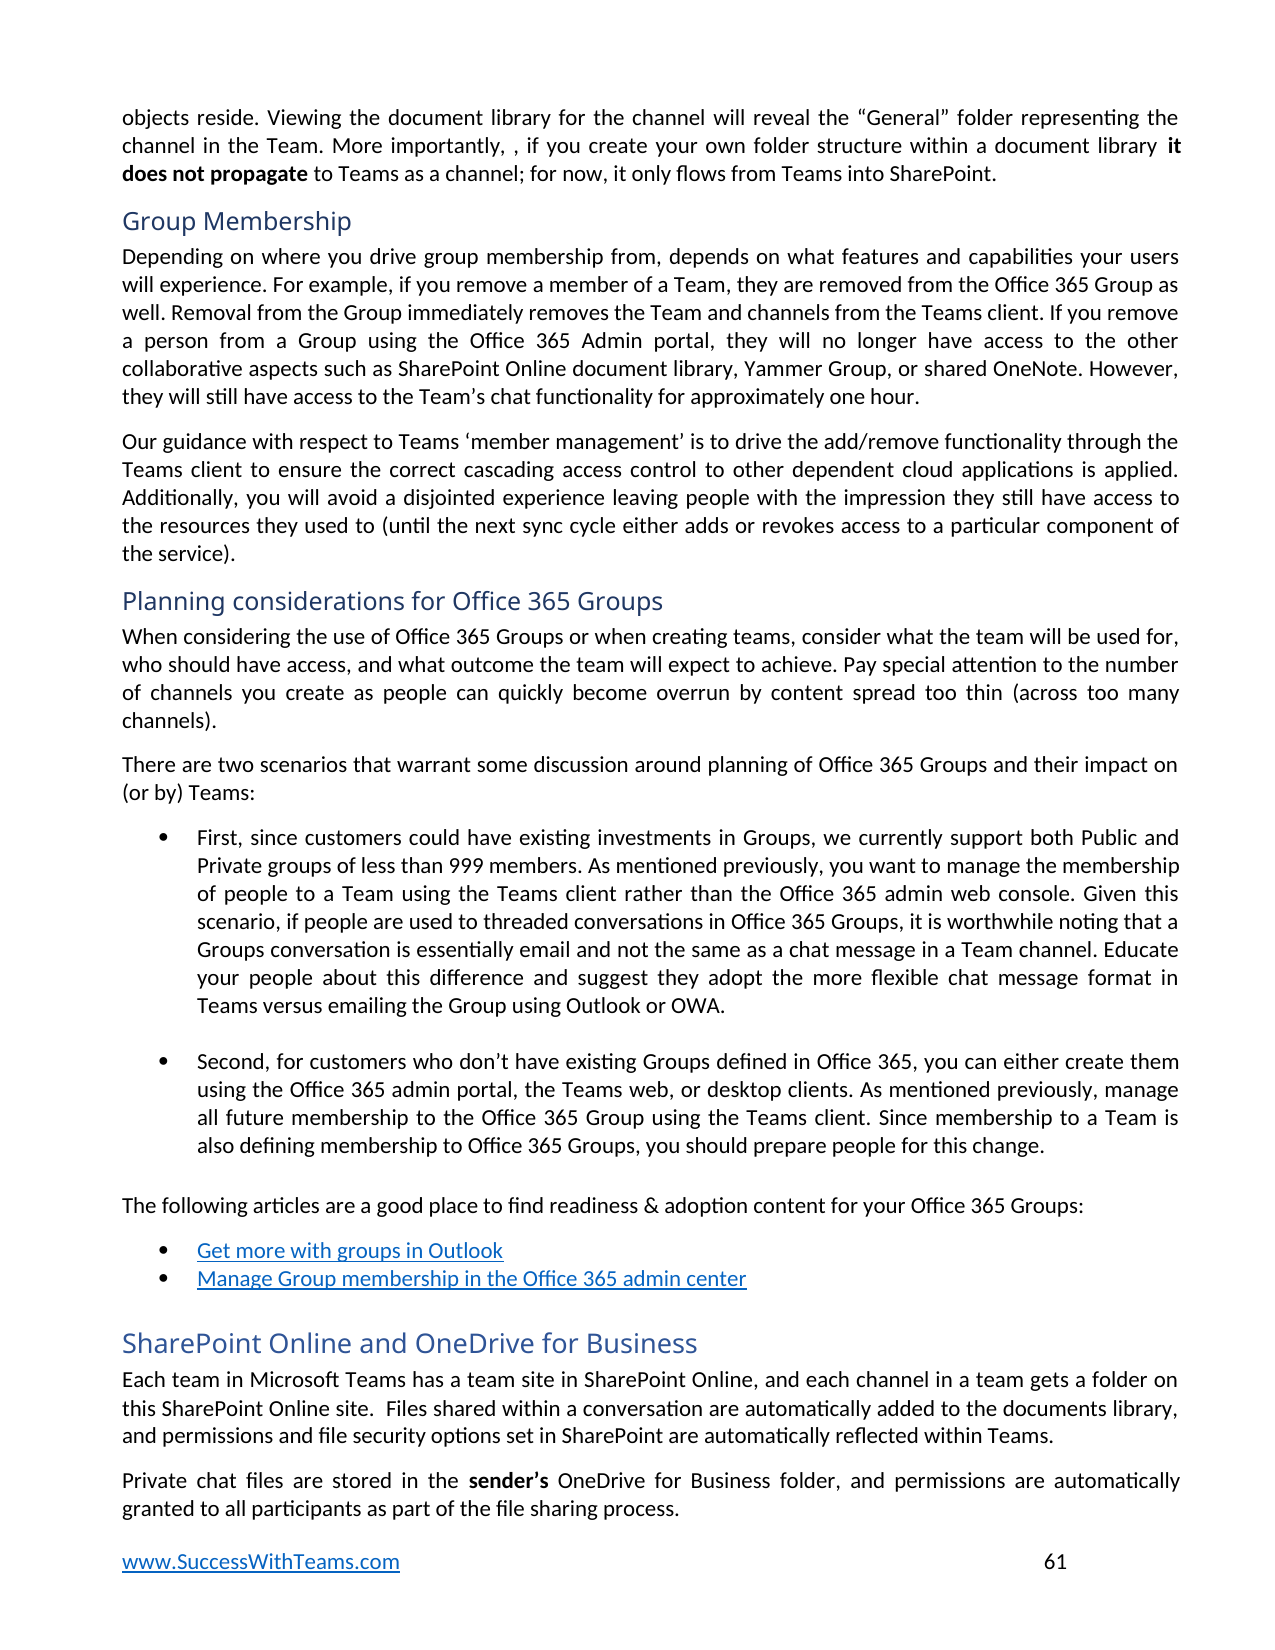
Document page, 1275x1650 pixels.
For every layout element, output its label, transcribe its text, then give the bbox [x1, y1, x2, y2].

list Get more with groups in Outlook [159, 1236, 1181, 1264]
text Private chat files are stored in the sender’s OneDrive for Business folder, and permissions are automatically granted to all participants as part of the file sharing process. [122, 1466, 1181, 1522]
text There are two scenarios that warrant some discussion around planning of Office 365 Groups and their impact on (or by) Teams: [122, 751, 1181, 807]
list Manage Group membership in the Office 365 admin center [159, 1264, 1181, 1292]
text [122, 103, 1181, 187]
list First, since customers could have existing investments in Groups, we currently support both Public and Private groups of less than 999 members. As mentioned previously, you want to manage the membership of people to a Team using the Teams client rather than the Office 365 admin web console. Given this scenario, if people are used to threaded conversations in Office 365 Groups, it is worthwhile noting that a Groups conversation is essentially email and not the same as a chat message in a Team channel. Educate your people about this difference and suggest they adopt the more flexible chat message format in Teams versus emailing the Group using Outlook or OWA. [159, 823, 1181, 1019]
text The following articles are a good place to find readiness & adoption content for your Office 365 Groups: [122, 1192, 1181, 1220]
text When considering the use of Office 365 Groups or when creating teams, consider what the team will be used for, who should have access, and what outcome the team will expect to achieve. Pay special attention to the number of channels you create as people can quickly become overrun by content spread too thin (across too many channels). [122, 622, 1181, 734]
list Second, for customers who don’t have existing Groups defined in Office 365, you can either create them using the Office 365 admin portal, the Teams web, or desktop clients. As mentioned previously, manage all future membership to the Office 365 Group using the Teams client. Since membership to a Team is also defining membership to Office 365 Groups, you should prepare people for this change. [159, 1047, 1181, 1159]
subtitle SharePoint Online and OneDrive for Business [122, 1324, 1181, 1361]
text Depending on where you drive group membership from, depends on what features and capabilities your users will experience. For example, if you remove a member of a Team, they are removed from the Office 365 Group as well. Removal from the Group immediately removes the Team and channels from the Teams client. If you remove a person from a Group using the Office 365 Admin portal, they will no longer have access to the other collaborative aspects such as SharePoint Online document library, Yammer Group, or shared OneNote. However, they will still have access to the Team’s chat functionality for approximately one hour. [122, 242, 1181, 410]
text Each team in Microsoft Teams has a team site in SharePoint Online, and each channel in a team gets a folder on this SharePoint Online site. Files shared within a conversation are automatically added to the documents library, and permissions and file security options set in SharePoint are automatically reflected within Teams. [122, 1366, 1181, 1450]
text Our guidance with respect to Teams ‘member management’ is to drive the add/remove functionality through the Teams client to ensure the correct cascading access control to other dependent cloud applications is applied. Additionally, you will avoid a disjointed experience leaving people with the impression they still have access to the resources they used to (until the next sync cycle either adds or revokes access to a particular component of the service). [122, 427, 1181, 567]
subtitle Planning considerations for Office 365 Groups [122, 583, 1181, 618]
subtitle Group Membership [122, 204, 1181, 238]
